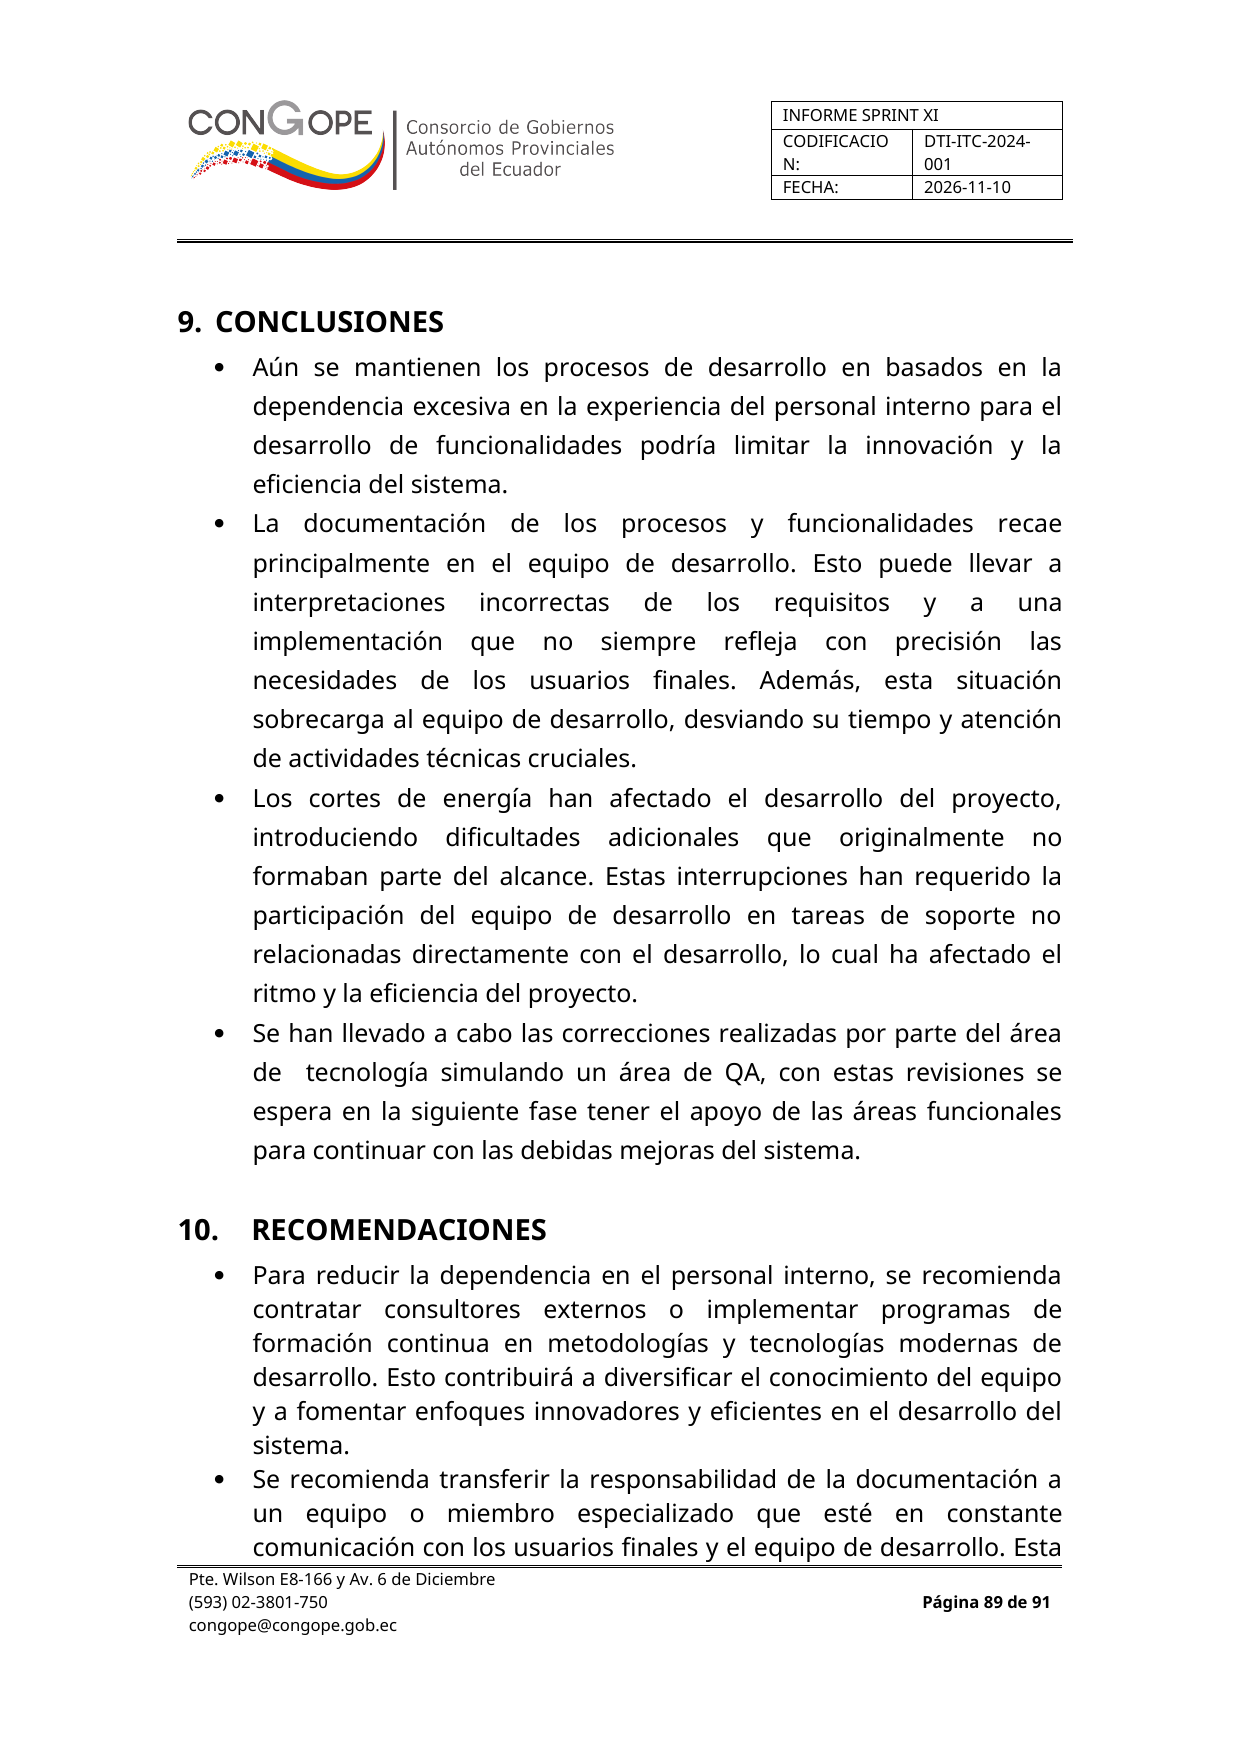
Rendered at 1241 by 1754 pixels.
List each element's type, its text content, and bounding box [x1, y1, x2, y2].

picture [188, 100, 614, 190]
list Los cortes de energía han afectado el desarrollo del proyecto, introduciendo dificultades adicionales que originalmente no formaban parte del alcance. Estas interrupciones han requerido la participación del equipo de desarrollo en tareas de soporte no relacionadas directamente con el desarrollo, lo cual ha afectado el ritmo y la eficiencia del proyecto. [215, 780, 1063, 1010]
list La documentación de los procesos y funcionalidades recae principalmente en el equipo de desarrollo. Esto puede llevar a interpretaciones incorrectas de los requisitos y a una implementación que no siempre refleja con precisión las necesidades de los usuarios finales. Además, esta situación sobrecarga al equipo de desarrollo, desviando su tiempo y atención de actividades técnicas cruciales. [215, 506, 1063, 775]
subtitle CONCLUSIONES [177, 301, 1063, 341]
list Aún se mantienen los procesos de desarrollo en basados en la dependencia excesiva en la experiencia del personal interno para el desarrollo de funcionalidades podría limitar la innovación y la eficiencia del sistema. [215, 349, 1063, 501]
list Se han llevado a cabo las correcciones realizadas por parte del área de tecnología simulando un área de QA, con estas revisiones se espera en la siguiente fase tener el apoyo de las áreas funcionales para continuar con las debidas mejoras del sistema. [215, 1015, 1063, 1167]
list Para reducir la dependencia en el personal interno, se recomienda contratar consultores externos o implementar programas de formación continua en metodologías y tecnologías modernas de desarrollo. Esto contribuirá a diversificar el conocimiento del equipo y a fomentar enfoques innovadores y eficientes en el desarrollo del sistema. [215, 1257, 1063, 1462]
subtitle RECOMENDACIONES [177, 1209, 1063, 1249]
